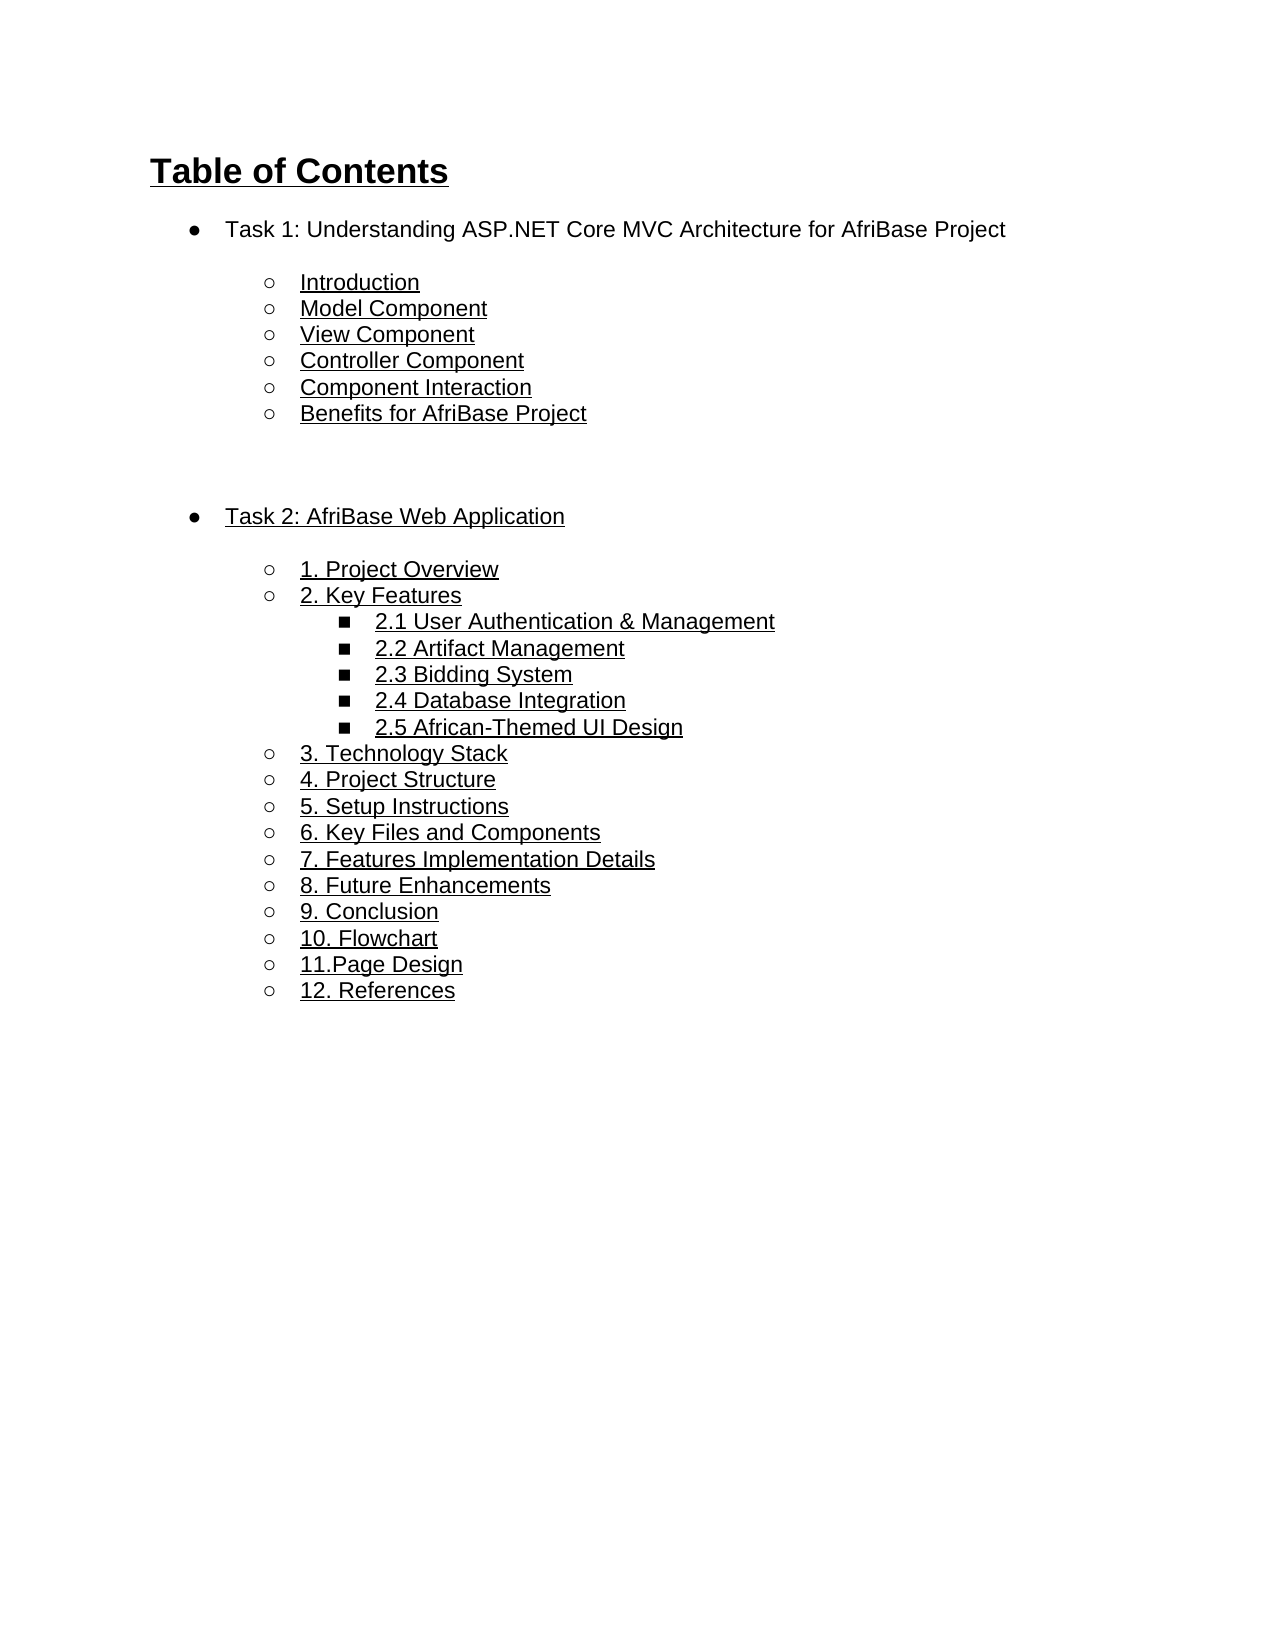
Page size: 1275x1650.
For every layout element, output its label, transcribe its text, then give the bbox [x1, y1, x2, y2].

list 5. Setup Instructions [262, 793, 1125, 819]
list 12. References [262, 977, 1125, 1004]
list Task 1: Understanding ASP.NET Core MVC Architecture for AfriBase Project [187, 216, 1125, 268]
list 4. Project Structure [262, 766, 1125, 793]
list 1. Project Overview [262, 556, 1125, 582]
list 2.3 Bidding System [337, 661, 1125, 687]
list 3. Technology Stack [262, 740, 1125, 766]
list Introduction [262, 268, 1125, 295]
list View Component [262, 321, 1125, 347]
list 2. Key Features [262, 582, 1125, 608]
list 2.2 Artifact Management [337, 635, 1125, 661]
list Task 2: AfriBase Web Application [187, 503, 1125, 556]
list 2.5 African-Themed UI Design [337, 714, 1125, 740]
list Controller Component [262, 347, 1125, 374]
list Benefits for AfriBase Project [262, 400, 1125, 427]
list Component Interaction [262, 374, 1125, 400]
list 8. Future Enhancements [262, 872, 1125, 898]
subtitle Table of Contents [150, 150, 1125, 191]
list 11.Page Design [262, 951, 1125, 977]
list 9. Conclusion [262, 898, 1125, 924]
list 7. Features Implementation Details [262, 846, 1125, 872]
list Model Component [262, 295, 1125, 321]
list 2.1 User Authentication & Management [337, 608, 1125, 635]
list 10. Flowchart [262, 924, 1125, 951]
list 6. Key Files and Components [262, 819, 1125, 846]
list 2.4 Database Integration [337, 687, 1125, 714]
